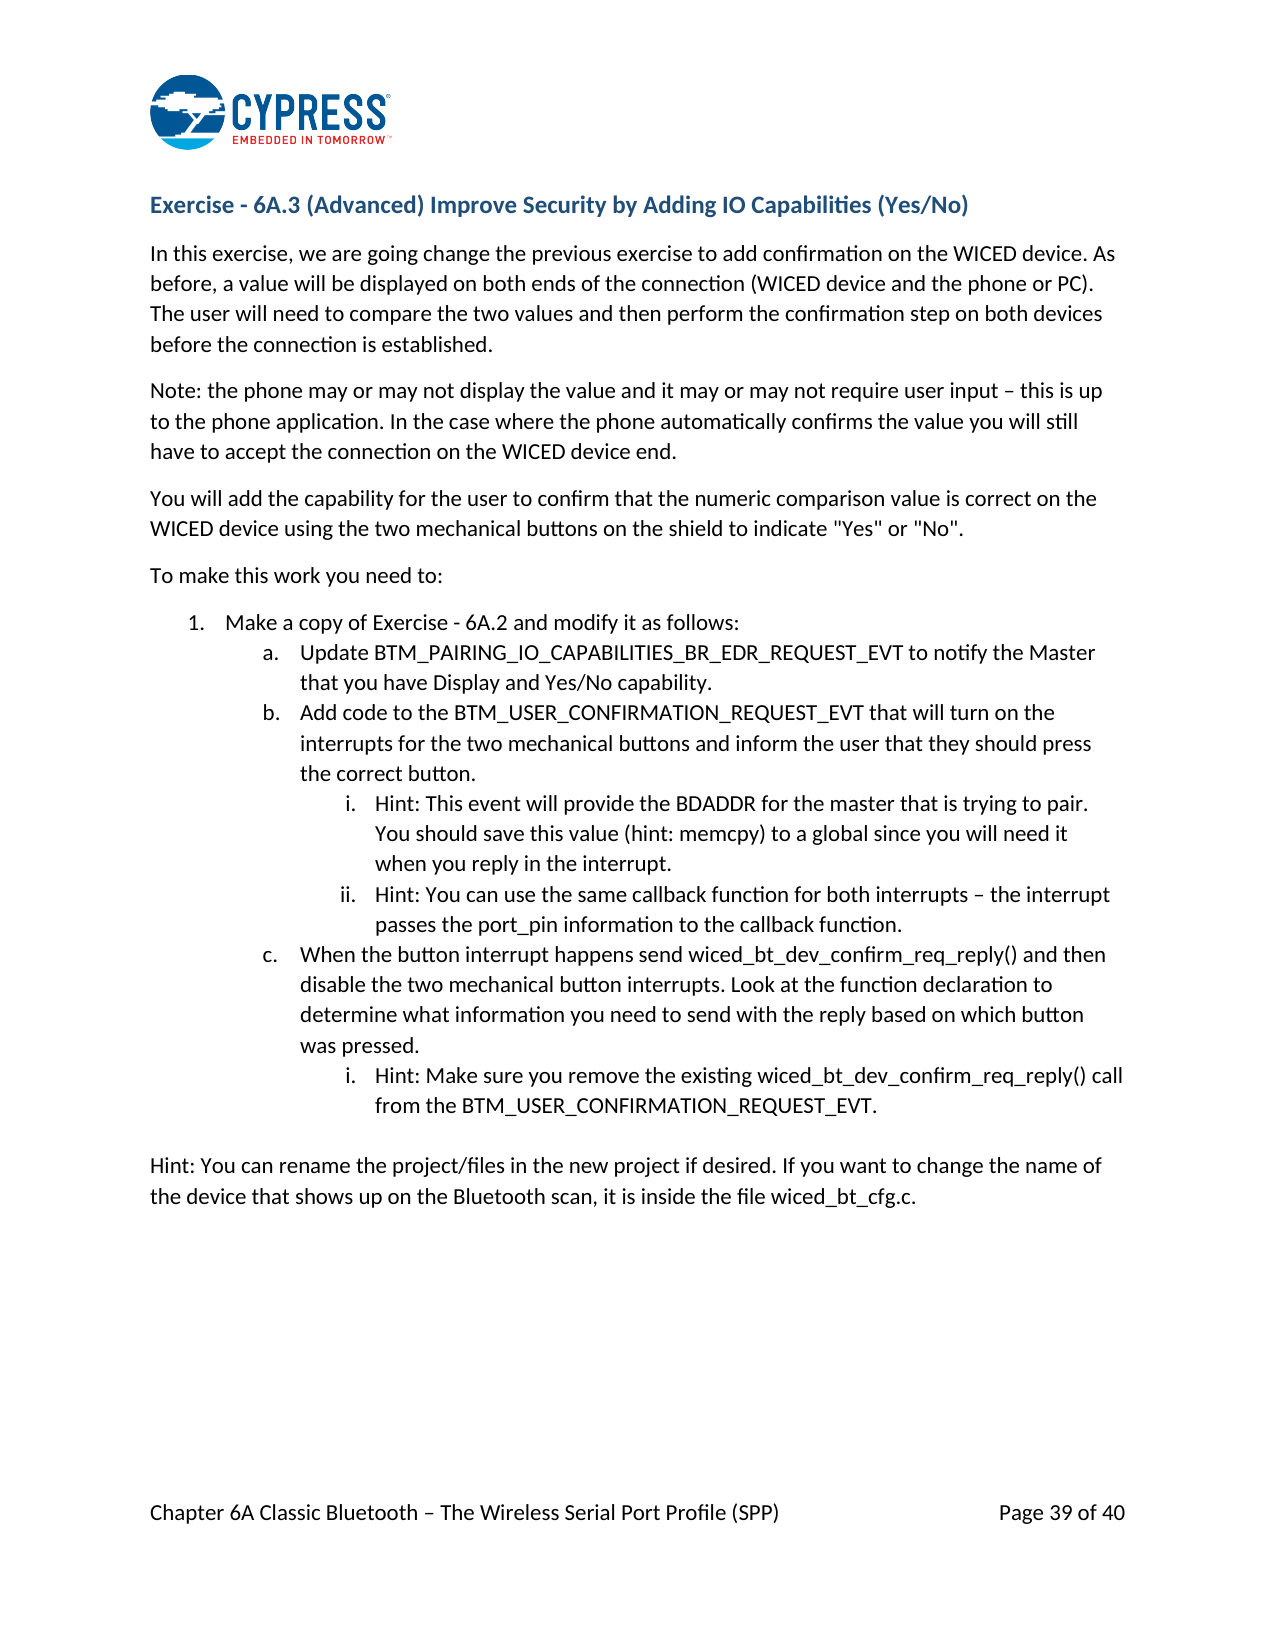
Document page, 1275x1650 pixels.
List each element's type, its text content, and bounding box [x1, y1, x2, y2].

list Make a copy of Exercise - 6A.2 and modify it as follows: [187, 608, 1125, 636]
list Update BTM_PAIRING_IO_CAPABILITIES_BR_EDR_REQUEST_EVT to notify the Master that you have Display and Yes/No capability. [262, 638, 1125, 696]
list When the button interrupt happens send wiced_bt_dev_confirm_req_reply() and then disable the two mechanical button interrupts. Look at the function declaration to determine what information you need to send with the reply based on which button was pressed. [262, 940, 1125, 1059]
list Hint: This event will provide the BDADDR for the master that is trying to pair. You should save this value (hint: memcpy) to a global since you will need it when you reply in the interrupt. [356, 789, 1125, 878]
list Hint: You can rename the project/files in the new project if desired. If you want to change the name of the device that shows up on the Bluetooth scan, it is inside the file wiced_bt_cfg.c. [150, 1152, 1125, 1210]
text To make this work you need to: [150, 561, 1125, 589]
list Hint: Make sure you remove the existing wiced_bt_dev_confirm_req_reply() call from the BTM_USER_CONFIRMATION_REQUEST_EVT. [356, 1061, 1125, 1119]
text Note: the phone may or may not display the value and it may or may not require user input – this is up to the phone application. In the case where the phone automatically confirms the value you will still have to accept the connection on the WICED device end. [150, 377, 1125, 465]
list Hint: You can use the same callback function for both interrupts – the interrupt passes the port_pin information to the callback function. [356, 880, 1125, 938]
list Add code to the BTM_USER_CONFIRMATION_REQUEST_EVT that will turn on the interrupts for the two mechanical buttons and inform the user that they should press the correct button. [262, 698, 1125, 787]
picture [150, 75, 392, 150]
text (Advanced) Improve Security by Adding IO Capabilities (Yes/No) [150, 189, 1125, 220]
text You will add the capability for the user to confirm that the numeric comparison value is correct on the WICED device using the two mechanical buttons on the shield to indicate "Yes" or "No". [150, 484, 1125, 542]
text In this exercise, we are going change the previous exercise to add confirmation on the WICED device. As before, a value will be displayed on both ends of the connection (WICED device and the phone or PC). The user will need to compare the two values and then perform the confirmation step on both devices before the connection is established. [150, 239, 1125, 358]
